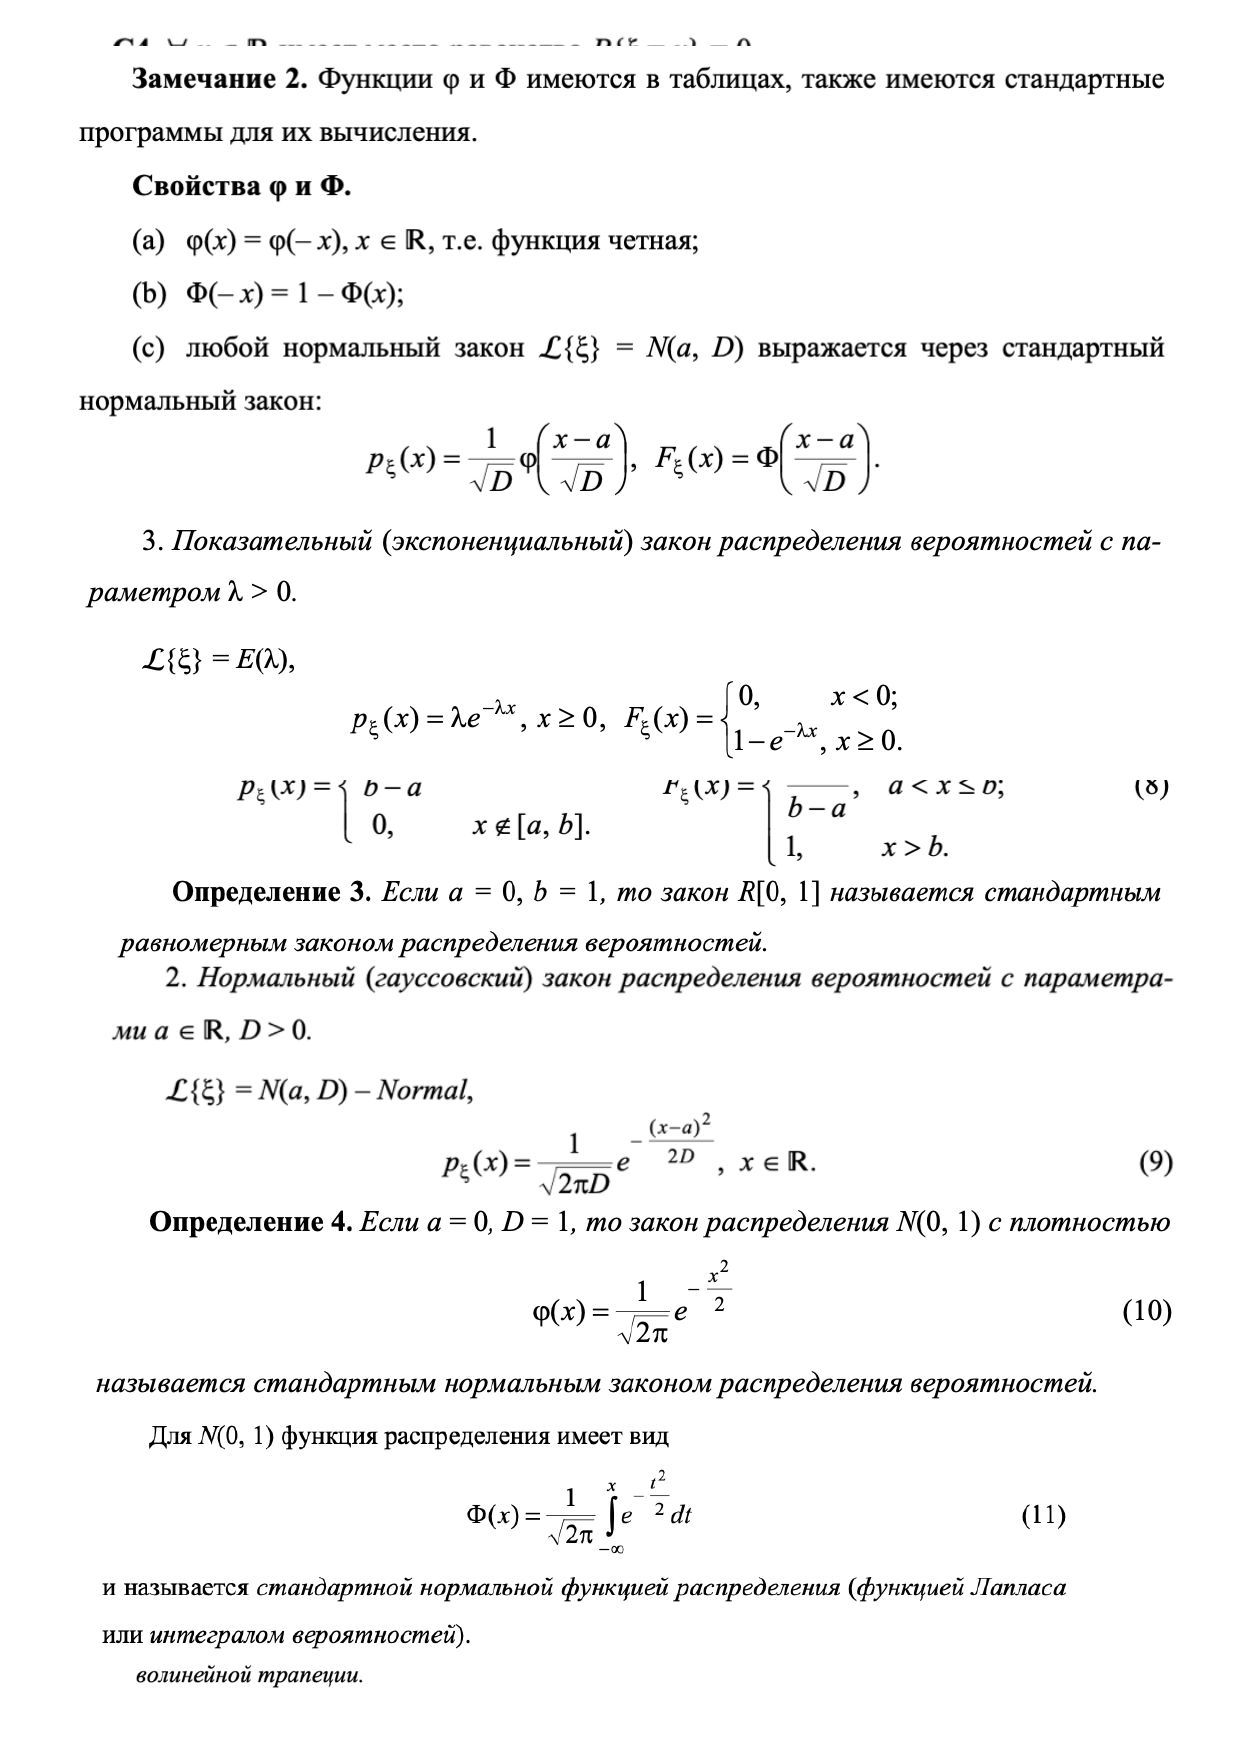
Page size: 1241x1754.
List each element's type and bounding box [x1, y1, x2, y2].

picture [37, 25, 1239, 1414]
picture [98, 1415, 1091, 1697]
